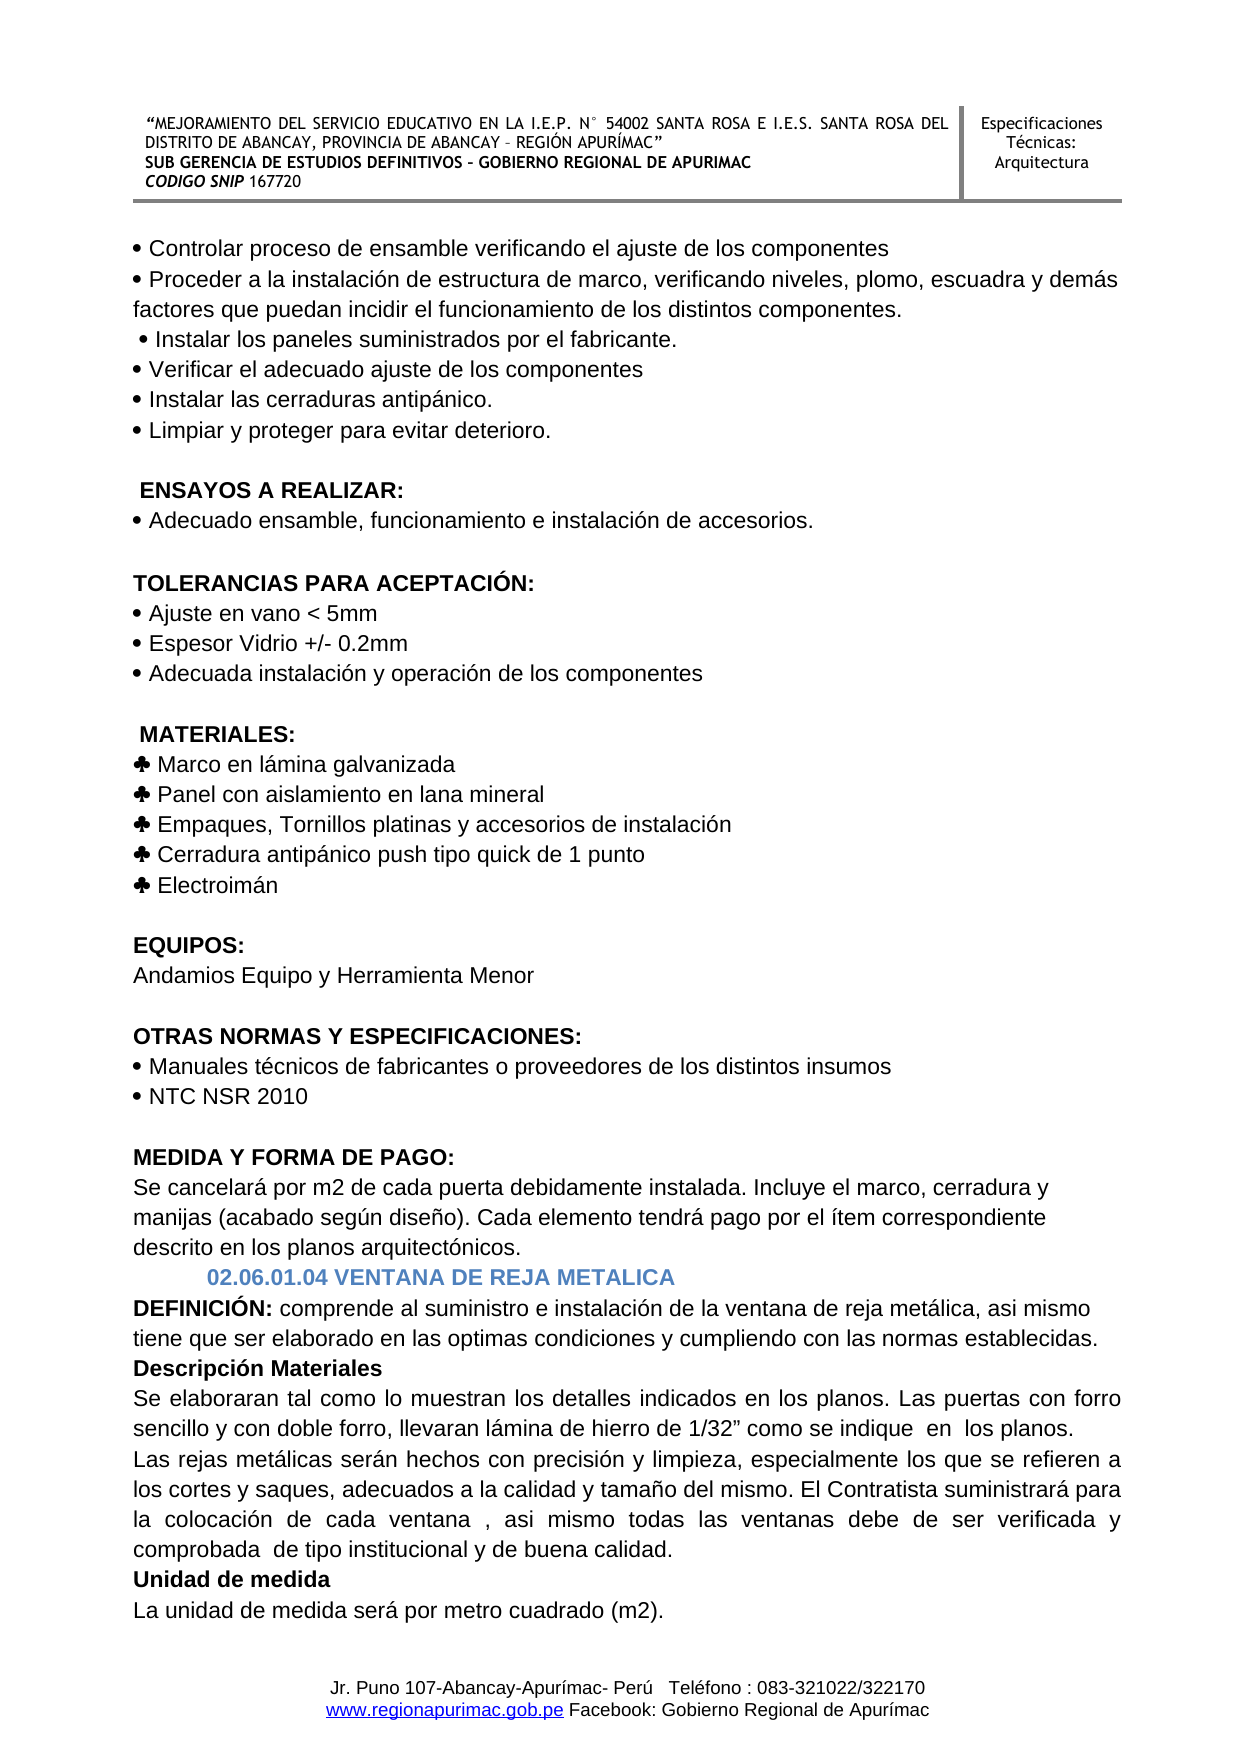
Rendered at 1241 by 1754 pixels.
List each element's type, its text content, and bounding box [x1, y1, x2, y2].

text ENSAYOS A REALIZAR: [133, 477, 1122, 503]
text MEDIDA Y FORMA DE PAGO: [133, 1143, 1122, 1170]
text Se cancelará por m2 de cada puerta debidamente instalada. Incluye el marco, cerradura y manijas (acabado según diseño). Cada elemento tendrá pago por el ítem correspondiente descrito en los planos arquitectónicos. [133, 1174, 1122, 1261]
text Adecuado ensamble, funcionamiento e instalación de accesorios. [133, 507, 1122, 533]
text Andamios Equipo y Herramienta Menor [133, 962, 1122, 989]
text DEFINICIÓN: comprende al suministro e instalación de la ventana de reja metálica, asi mismo tiene que ser elaborado en las optimas condiciones y cumpliendo con las normas establecidas. [133, 1294, 1122, 1351]
text TOLERANCIAS PARA ACEPTACIÓN: [133, 569, 1122, 596]
text Panel con aislamiento en lana mineral [133, 781, 1122, 807]
text Las rejas metálicas serán hechos con precisión y limpieza, especialmente los que se refieren a los cortes y saques, adecuados a la calidad y tamaño del mismo. El Contratista suministrará para la colocación de cada ventana , asi mismo todas las ventanas debe de ser verificada y comprobada de tipo institucional y de buena calidad. [133, 1446, 1122, 1563]
text MATERIALES: [133, 721, 1122, 747]
text Adecuada instalación y operación de los componentes [133, 660, 1122, 687]
text EQUIPOS: [133, 932, 1122, 958]
subtitle 02.06.01.04 VENTANA DE REJA METALICA [207, 1264, 1122, 1291]
text Instalar las cerraduras antipánico. [133, 386, 1122, 413]
text Instalar los paneles suministrados por el fabricante. [133, 326, 1122, 352]
list Unidad de medida [133, 1566, 1122, 1593]
text OTRAS NORMAS Y ESPECIFICACIONES: [133, 1023, 1122, 1049]
text Verificar el adecuado ajuste de los componentes [133, 356, 1122, 382]
text Electroimán [133, 872, 1122, 898]
text Ajuste en vano < 5mm [133, 600, 1122, 626]
text Espesor Vidrio +/- 0.2mm [133, 630, 1122, 656]
text Se elaboraran tal como lo muestran los detalles indicados en los planos. Las puertas con forro sencillo y con doble forro, llevaran lámina de hierro de 1/32” como se indique en los planos. [133, 1385, 1122, 1442]
text Manuales técnicos de fabricantes o proveedores de los distintos insumos [133, 1053, 1122, 1079]
text Empaques, Tornillos platinas y accesorios de instalación [133, 811, 1122, 838]
text Controlar proceso de ensamble verificando el ajuste de los componentes [133, 235, 1122, 262]
text Proceder a la instalación de estructura de marco, verificando niveles, plomo, escuadra y demás factores que puedan incidir el funcionamiento de los distintos componentes. [133, 266, 1122, 322]
text NTC NSR 2010 [133, 1083, 1122, 1109]
text Cerradura antipánico push tipo quick de 1 punto [133, 841, 1122, 868]
text La unidad de medida será por metro cuadrado (m2). [133, 1597, 1122, 1623]
text Descripción Materiales [133, 1355, 1122, 1381]
text Limpiar y proteger para evitar deterioro. [133, 417, 1122, 443]
text Marco en lámina galvanizada [133, 751, 1122, 777]
